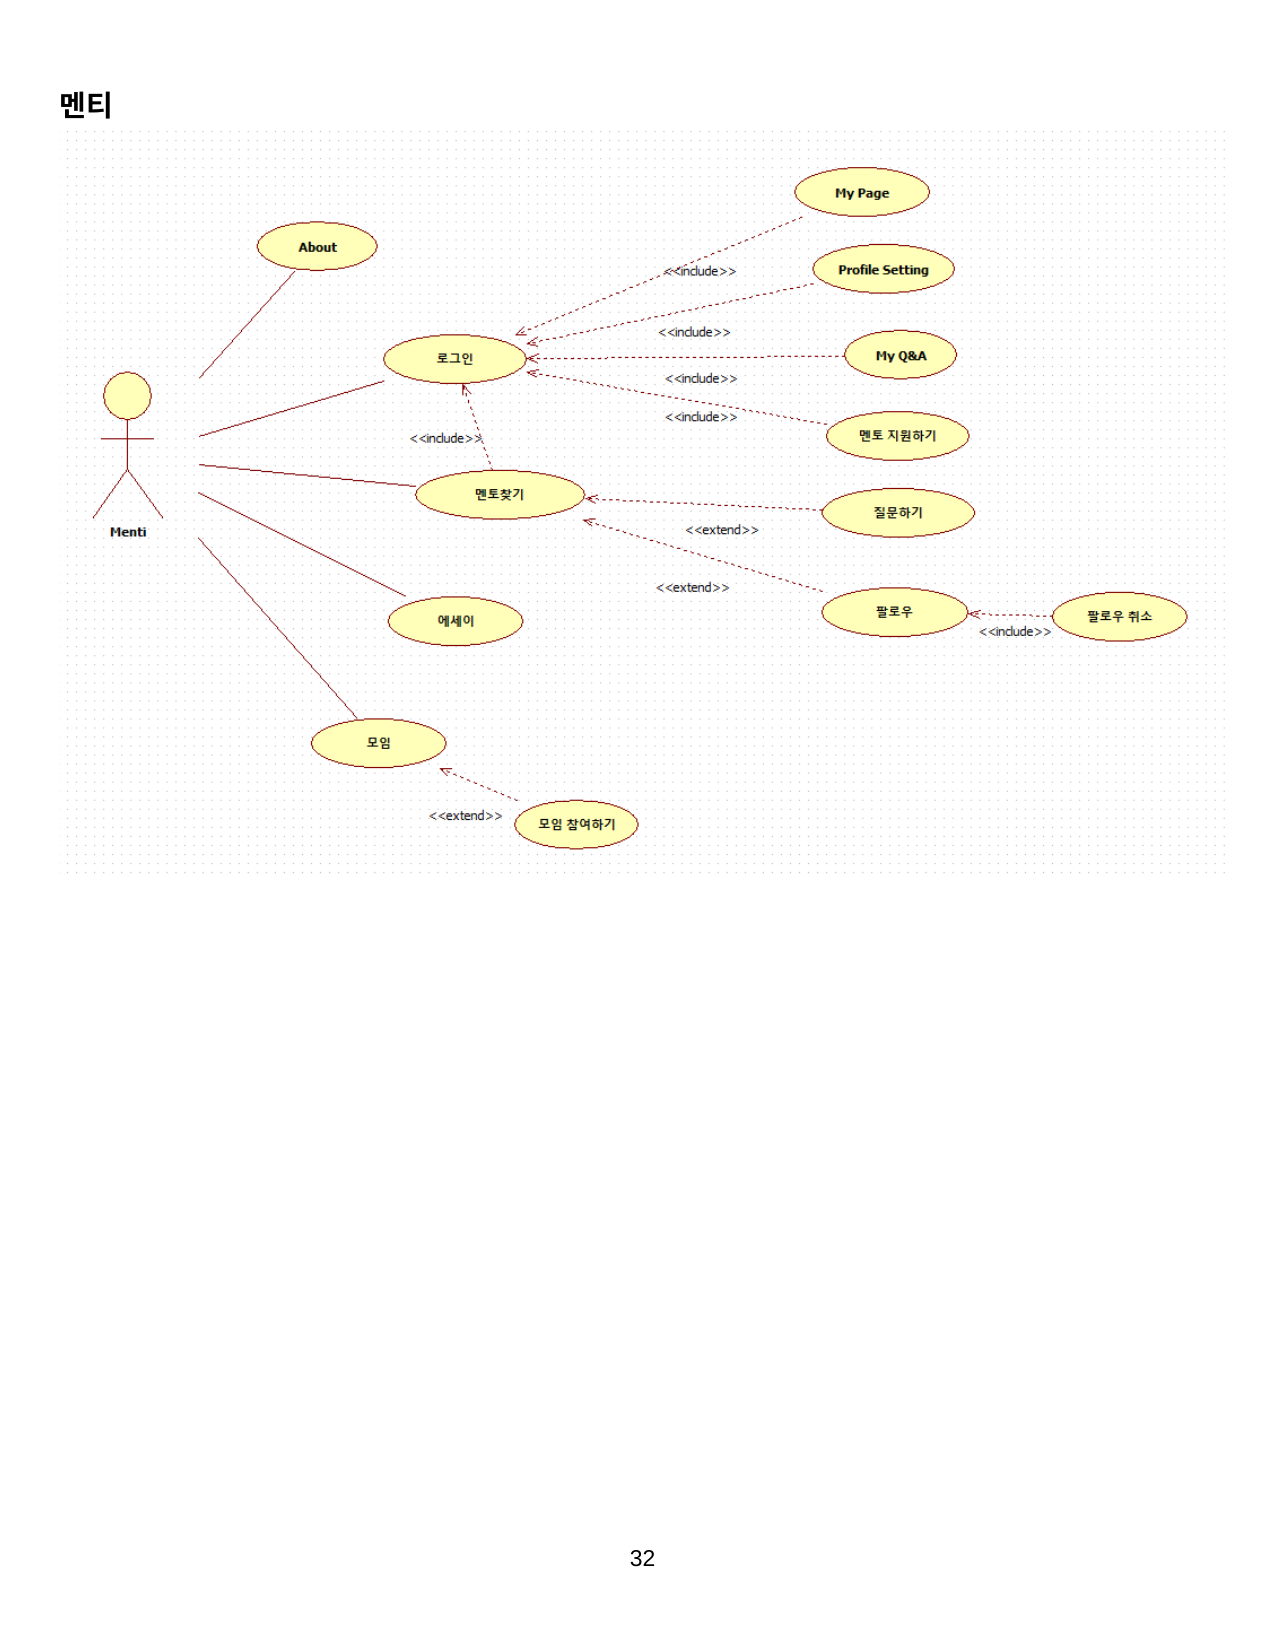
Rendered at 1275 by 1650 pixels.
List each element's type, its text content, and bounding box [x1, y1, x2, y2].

text 멘티 [59, 83, 1226, 125]
picture [58, 131, 1226, 880]
